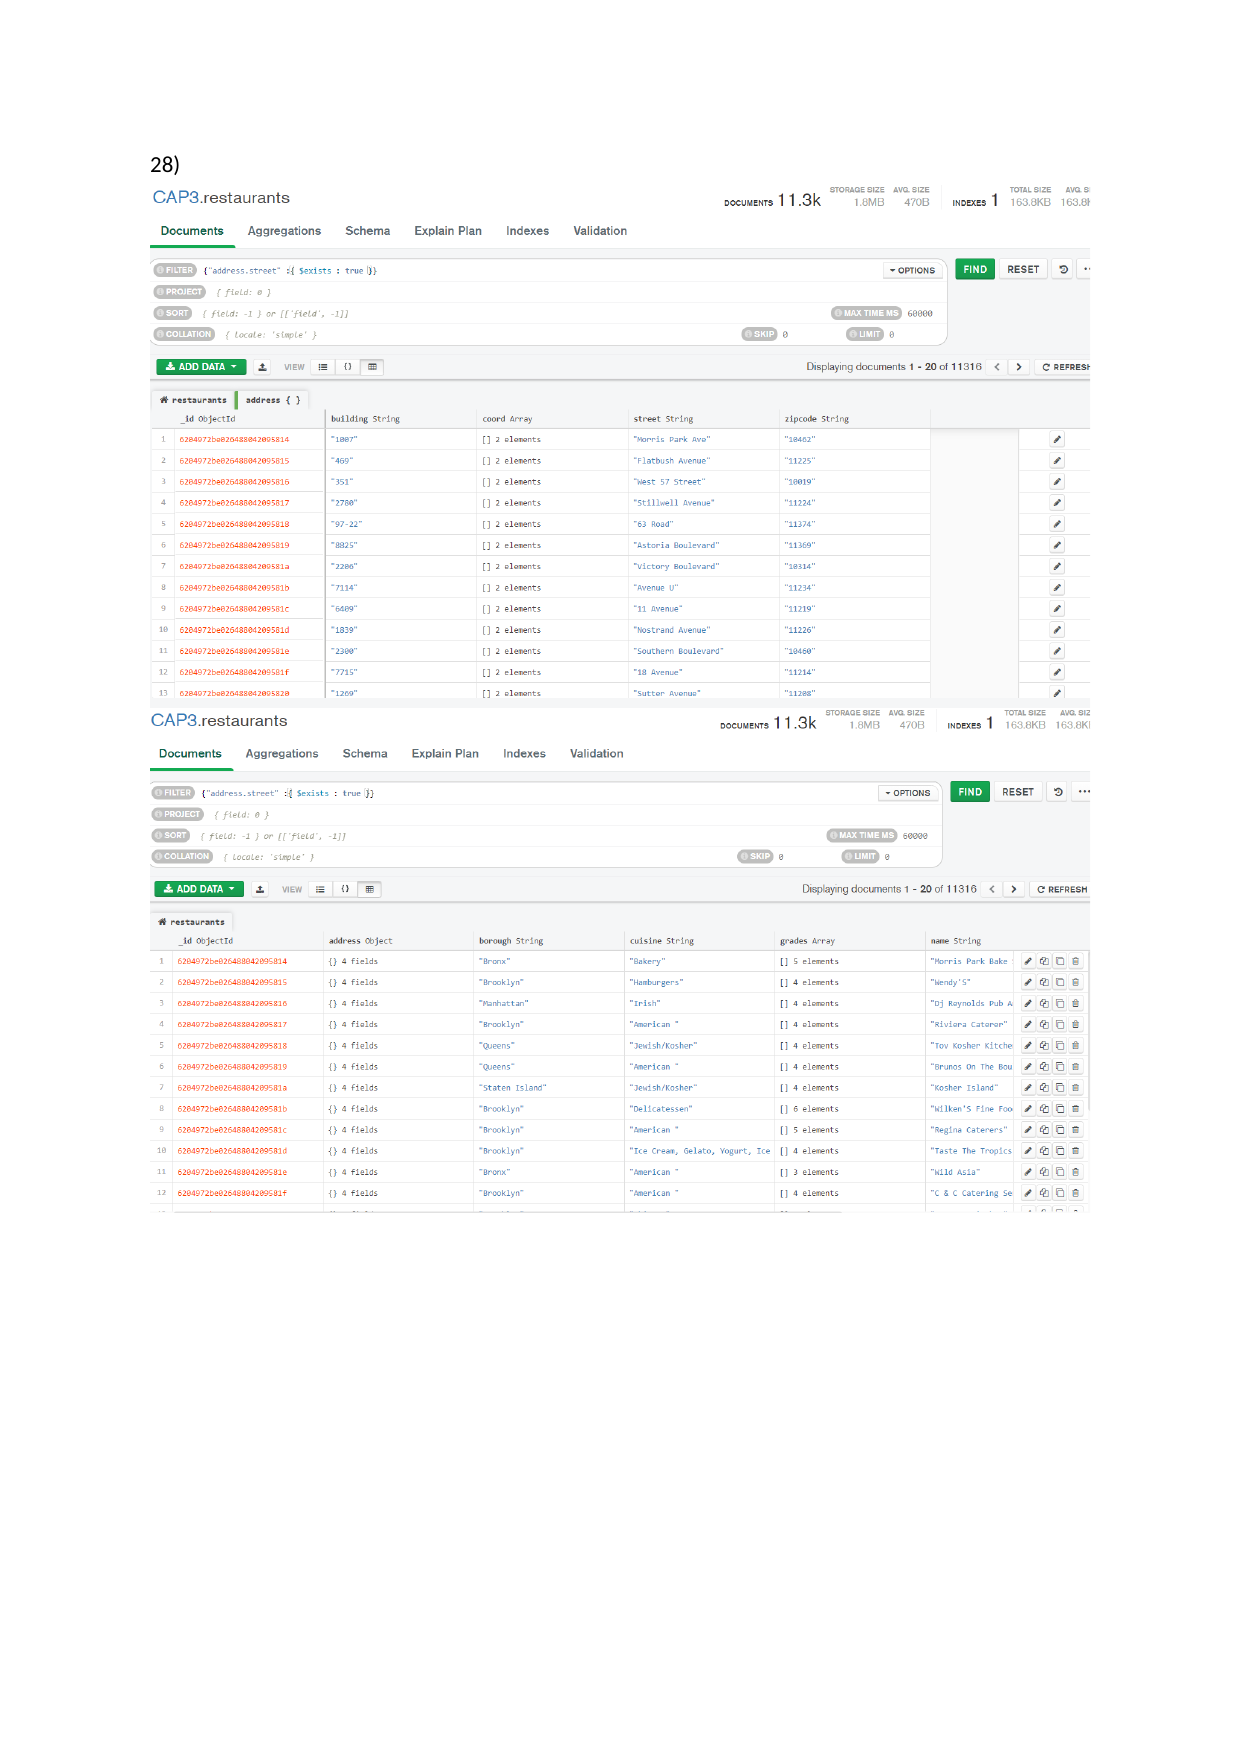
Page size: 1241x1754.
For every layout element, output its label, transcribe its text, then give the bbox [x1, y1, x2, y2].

picture [150, 709, 1091, 1213]
picture [150, 180, 1091, 708]
text 28) [150, 150, 1090, 180]
